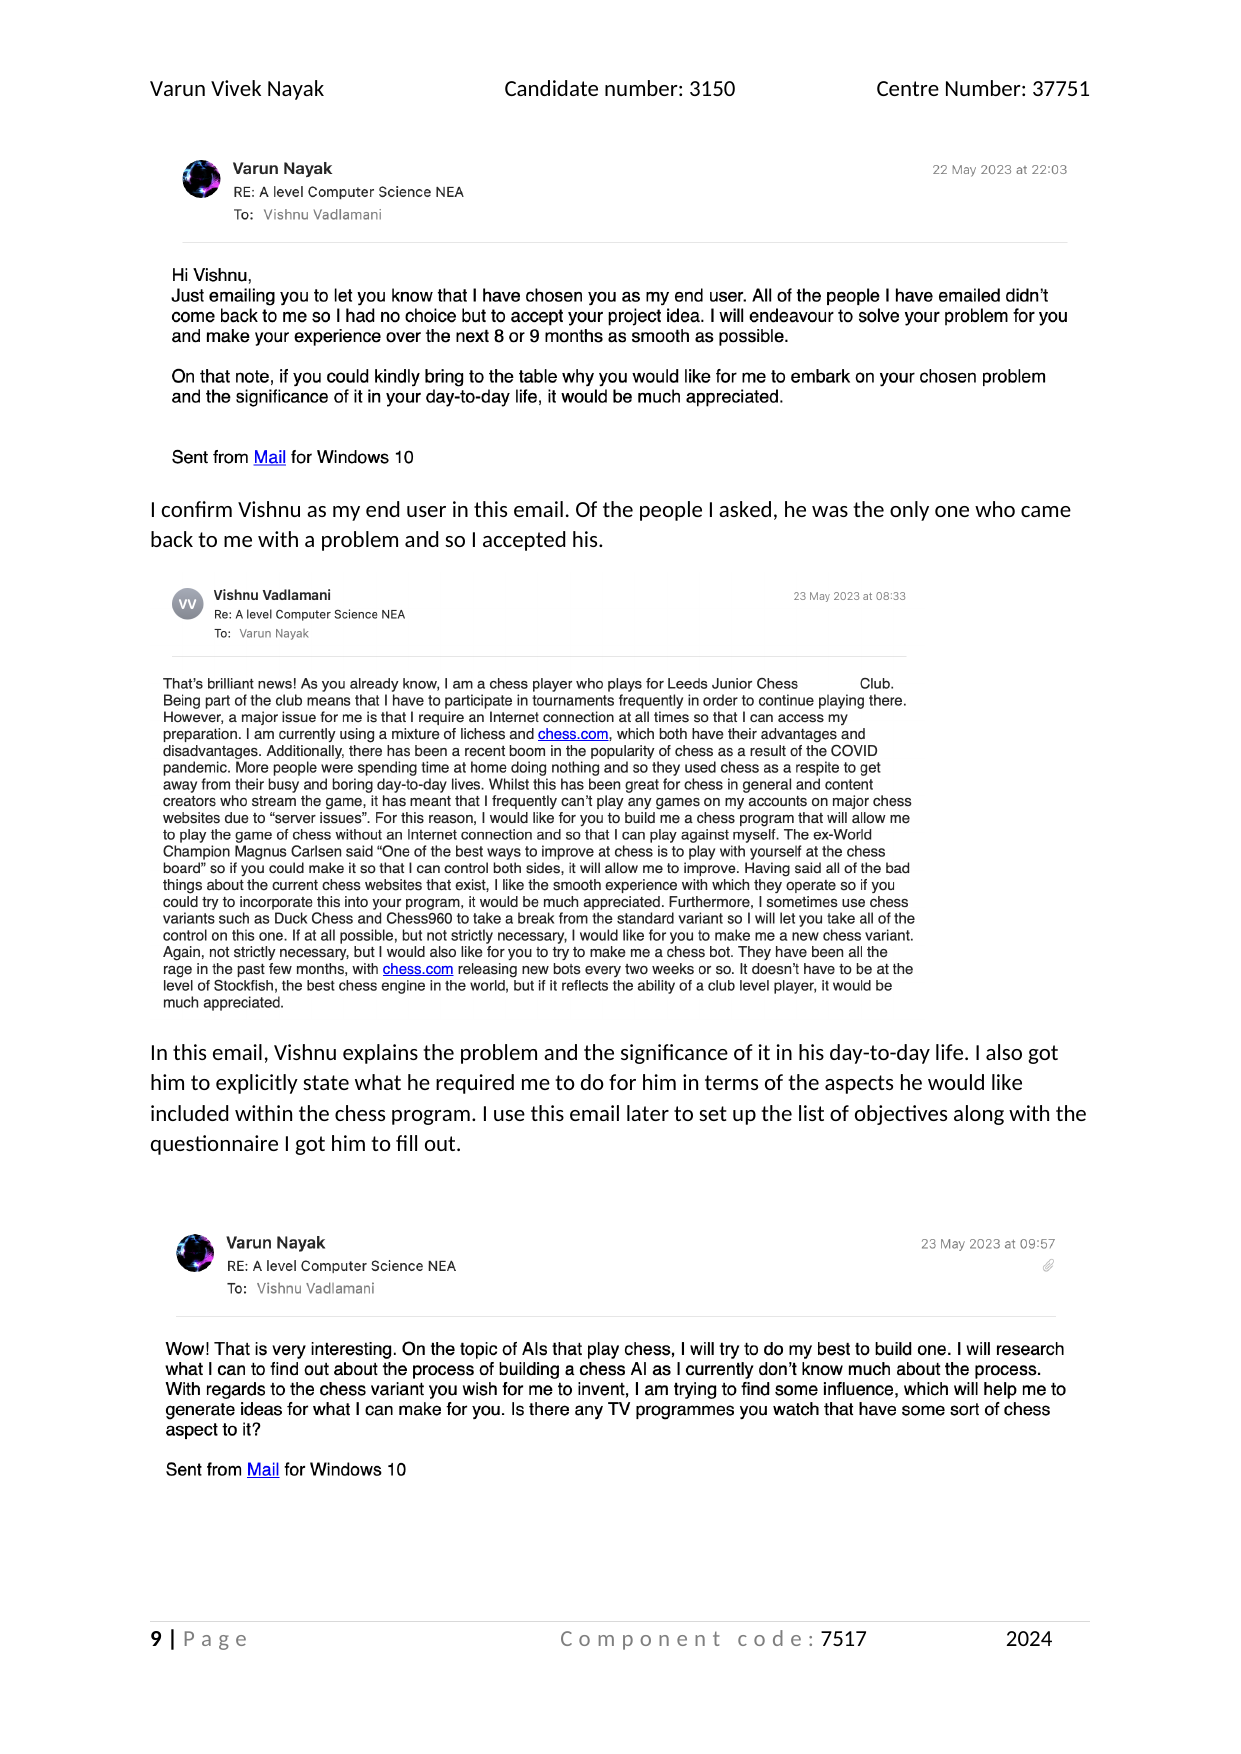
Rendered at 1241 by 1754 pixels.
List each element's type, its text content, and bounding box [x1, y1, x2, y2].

picture [150, 1222, 1091, 1499]
text I confirm Vishnu as my end user in this email. Of the people I asked, he was the only one who came back to me with a problem and so I accepted his. [150, 495, 1090, 553]
picture [150, 150, 1091, 476]
picture [150, 572, 926, 1020]
text In this email, Vishnu explains the problem and the significance of it in his day-to-day life. I also got him to explicitly state what he required me to do for him in terms of the aspects he would like included within the chess program. I use this email later to set up the list of objectives along with the questionnaire I got him to fill out. [150, 1038, 1090, 1157]
